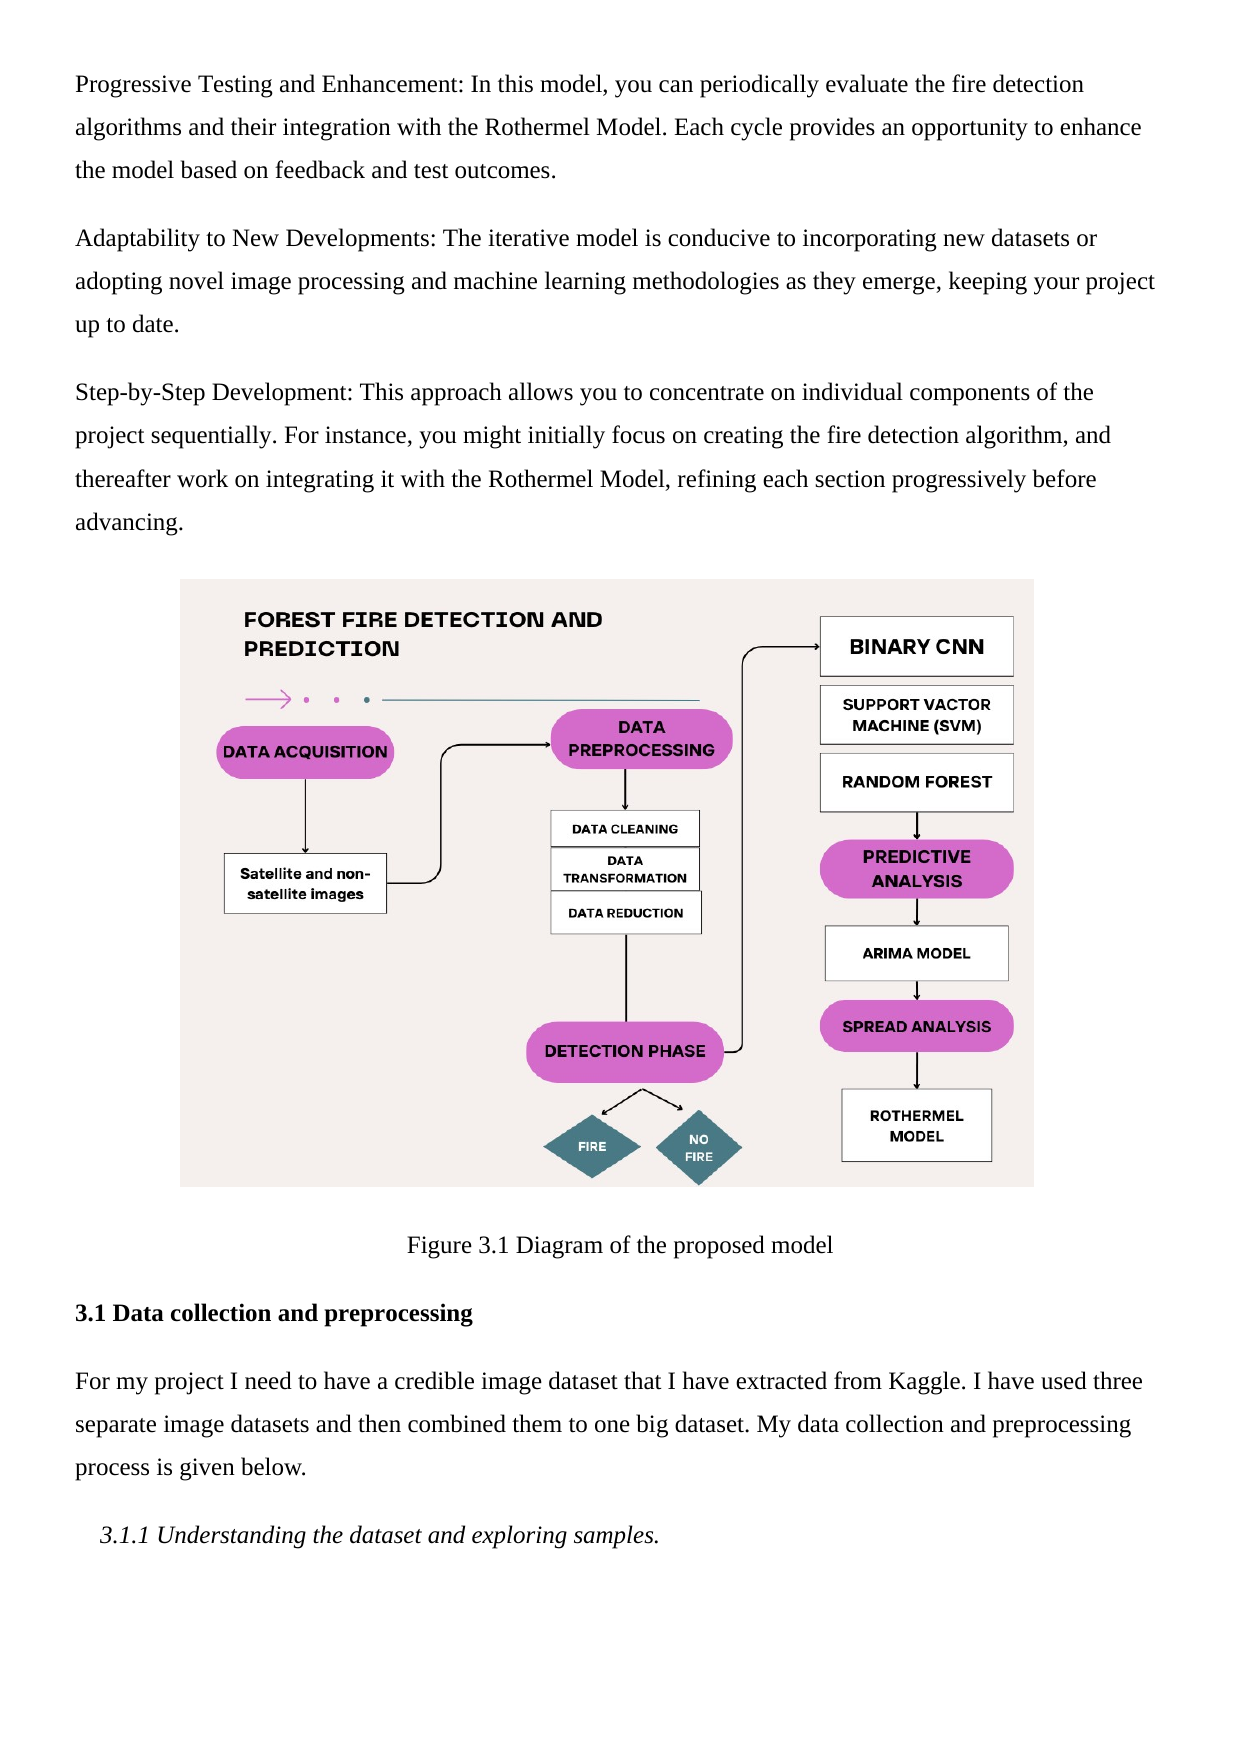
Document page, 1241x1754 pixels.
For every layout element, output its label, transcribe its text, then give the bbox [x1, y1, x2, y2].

text For my project I need to have a credible image dataset that I have extracted from Kaggle. I have used three separate image datasets and then combined them to one big dataset. My data collection and preprocessing process is given below. [75, 1366, 1165, 1481]
text Step-by-Step Development: This approach allows you to concentrate on individual components of the project sequentially. For instance, you might initially focus on creating the fire detection algorithm, and thereafter work on integrating it with the Rothermel Model, refining each section progressively before advancing. [75, 377, 1165, 536]
text 3.1.1 Understanding the dataset and exploring samples. [75, 1521, 1165, 1549]
text Adaptability to New Developments: The iterative model is conducive to incorporating new datasets or adopting novel image processing and machine learning methodologies as they emerge, keeping your project up to date. [75, 223, 1165, 338]
text Progressive Testing and Enhancement: In this model, you can periodically evaluate the fire detection algorithms and their integration with the Rothermel Model. Each cycle provides an opportunity to enhance the model based on feedback and test outcomes. [75, 69, 1165, 184]
text 3.1 Data collection and preprocessing [75, 1298, 1165, 1327]
picture [180, 579, 1034, 1187]
text Figure 3.1 Diagram of the proposed model [75, 1230, 1165, 1259]
